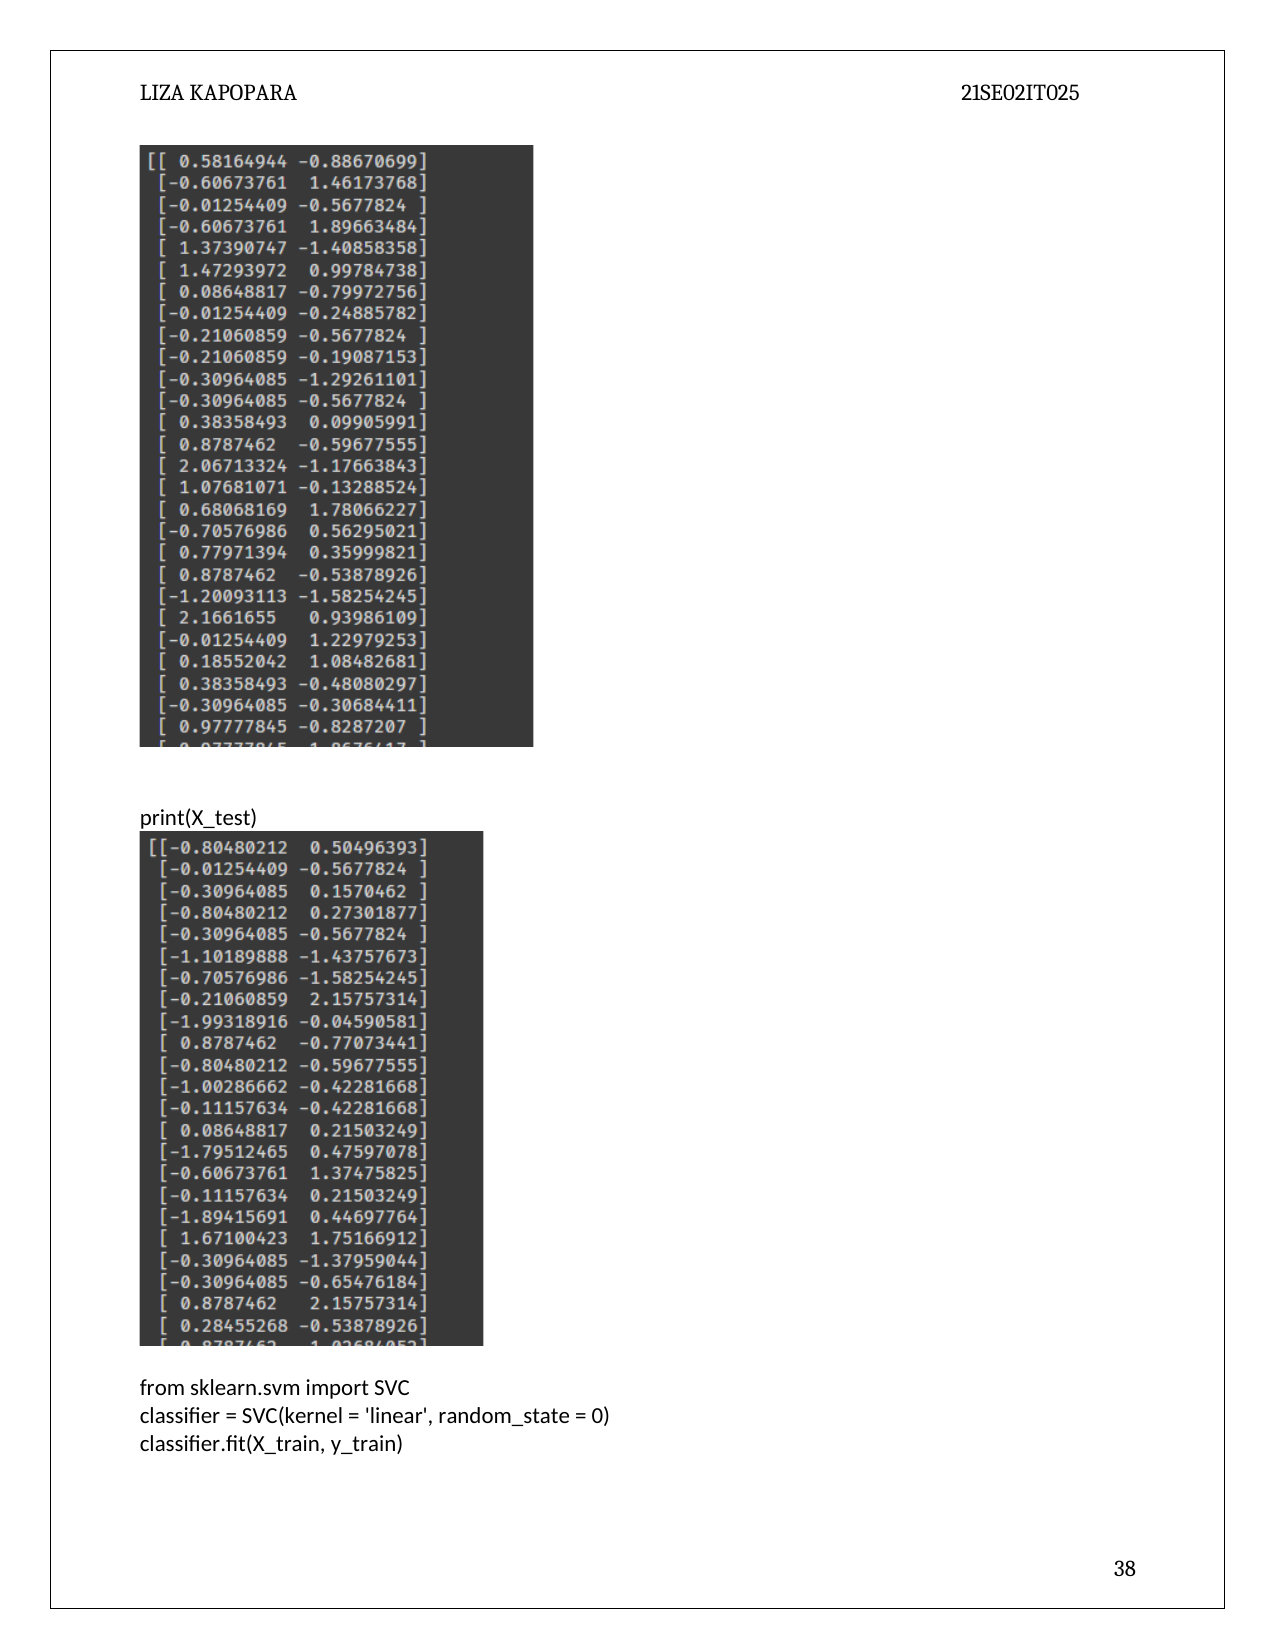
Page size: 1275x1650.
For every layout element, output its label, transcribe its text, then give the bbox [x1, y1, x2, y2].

text classifier = SVC(kernel = 'linear', random_state = 0) [139, 1402, 1135, 1429]
text from sklearn.svm import SVC [139, 1373, 1135, 1402]
text print(X_test) [139, 803, 1135, 831]
text classifier.fit(X_train, y_train) [139, 1429, 1135, 1458]
